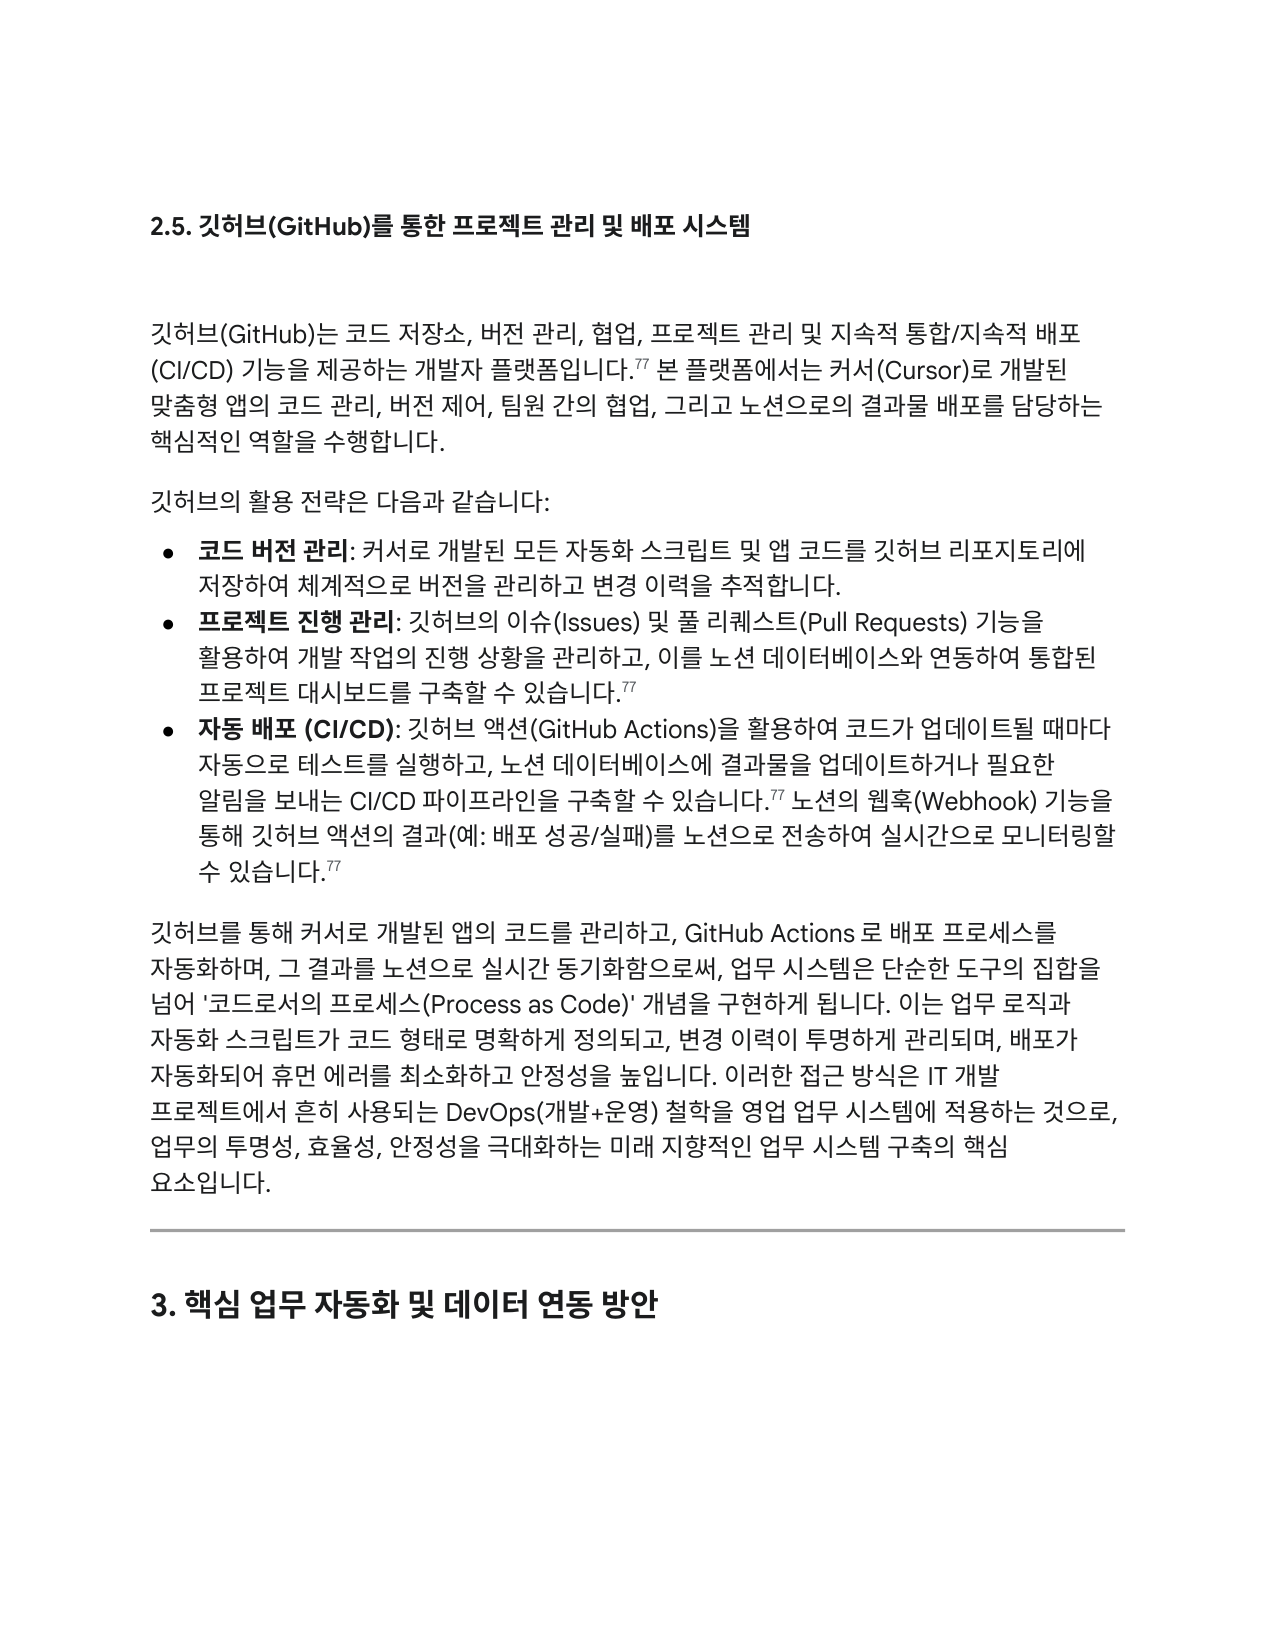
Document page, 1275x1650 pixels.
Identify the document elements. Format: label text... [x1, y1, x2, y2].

subtitle 3. 핵심 업무 자동화 및 데이터 연동 방안 [150, 1286, 1125, 1325]
list 프로젝트 진행 관리: 깃허브의 이슈(Issues) 및 풀 리퀘스트(Pull Requests) 기능을 활용하여 개발 작업의 진행 상황을 관리하고, 이를 노션 데이터베이스와 연동하여 통합된 프로젝트 대시보드를 구축할 수 있습니다.77 [161, 607, 1125, 710]
list 코드 버전 관리: 커서로 개발된 모든 자동화 스크립트 및 앱 코드를 깃허브 리포지토리에 저장하여 체계적으로 버전을 관리하고 변경 이력을 추적합니다. [161, 536, 1125, 603]
text 깃허브(GitHub)는 코드 저장소, 버전 관리, 협업, 프로젝트 관리 및 지속적 통합/지속적 배포(CI/CD) 기능을 제공하는 개발자 플랫폼입니다.77 본 플랫폼에서는 커서(Cursor)로 개발된 맞춤형 앱의 코드 관리, 버전 제어, 팀원 간의 협업, 그리고 노션으로의 결과물 배포를 담당하는 핵심적인 역할을 수행합니다. [150, 320, 1125, 458]
subtitle 2.5. 깃허브(GitHub)를 통한 프로젝트 관리 및 배포 시스템 [150, 211, 1125, 242]
text 깃허브의 활용 전략은 다음과 같습니다: [150, 488, 1125, 519]
text 깃허브를 통해 커서로 개발된 앱의 코드를 관리하고, GitHub Actions로 배포 프로세스를 자동화하며, 그 결과를 노션으로 실시간 동기화함으로써, 업무 시스템은 단순한 도구의 집합을 넘어 '코드로서의 프로세스(Process as Code)' 개념을 구현하게 됩니다. 이는 업무 로직과 자동화 스크립트가 코드 형태로 명확하게 정의되고, 변경 이력이 투명하게 관리되며, 배포가 자동화되어 휴먼 에러를 최소화하고 안정성을 높입니다. 이러한 접근 방식은 IT 개발 프로젝트에서 흔히 사용되는 DevOps(개발+운영) 철학을 영업 업무 시스템에 적용하는 것으로, 업무의 투명성, 효율성, 안정성을 극대화하는 미래 지향적인 업무 시스템 구축의 핵심 요소입니다. [150, 918, 1125, 1199]
list 자동 배포 (CI/CD): 깃허브 액션(GitHub Actions)을 활용하여 코드가 업데이트될 때마다 자동으로 테스트를 실행하고, 노션 데이터베이스에 결과물을 업데이트하거나 필요한 알림을 보내는 CI/CD 파이프라인을 구축할 수 있습니다.77 노션의 웹훅(Webhook) 기능을 통해 깃허브 액션의 결과(예: 배포 성공/실패)를 노션으로 전송하여 실시간으로 모니터링할 수 있습니다.77 [161, 714, 1125, 889]
